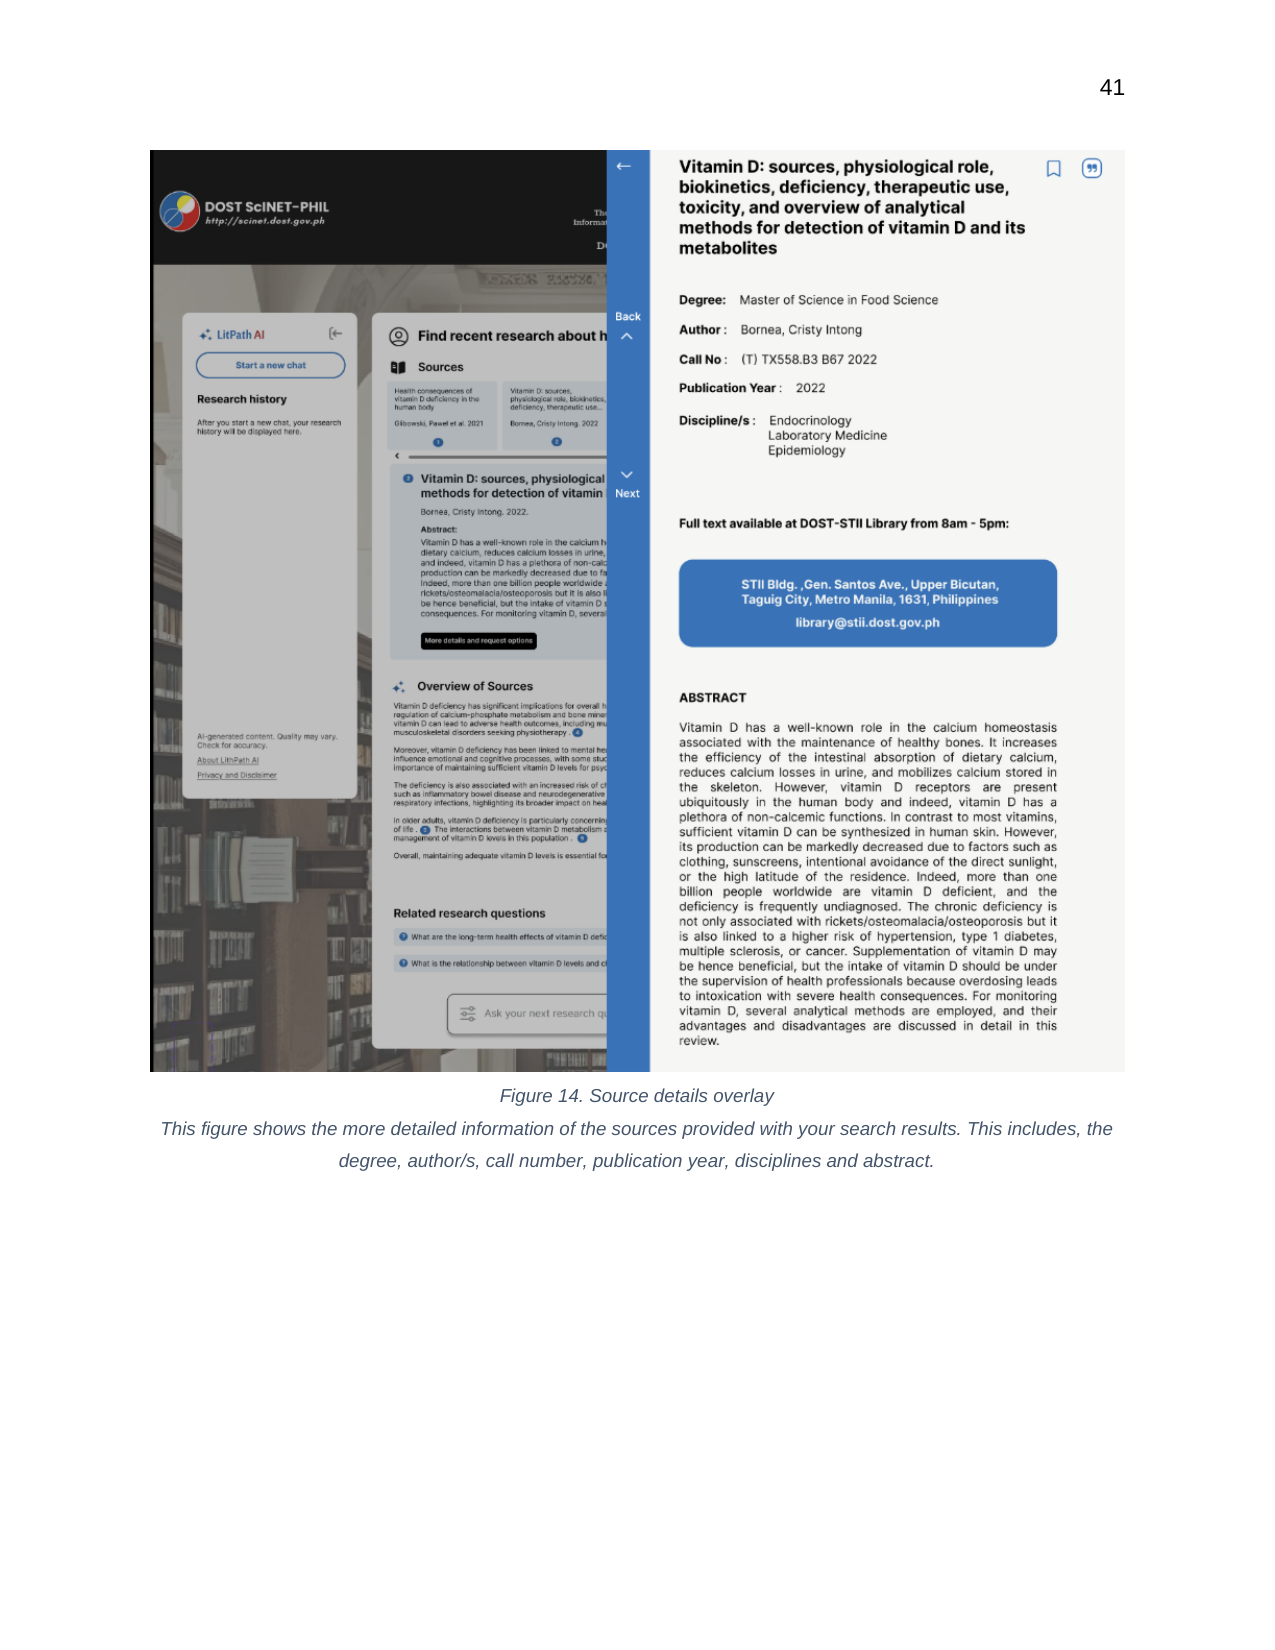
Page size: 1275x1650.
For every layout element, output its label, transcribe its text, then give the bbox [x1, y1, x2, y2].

picture [150, 150, 1125, 1072]
text This figure shows the more detailed information of the sources provided with your search results. This includes, the degree, author/s, call number, publication year, disciplines and abstract. [150, 1117, 1125, 1171]
text Figure 14. Source details overlay [150, 1085, 1125, 1107]
